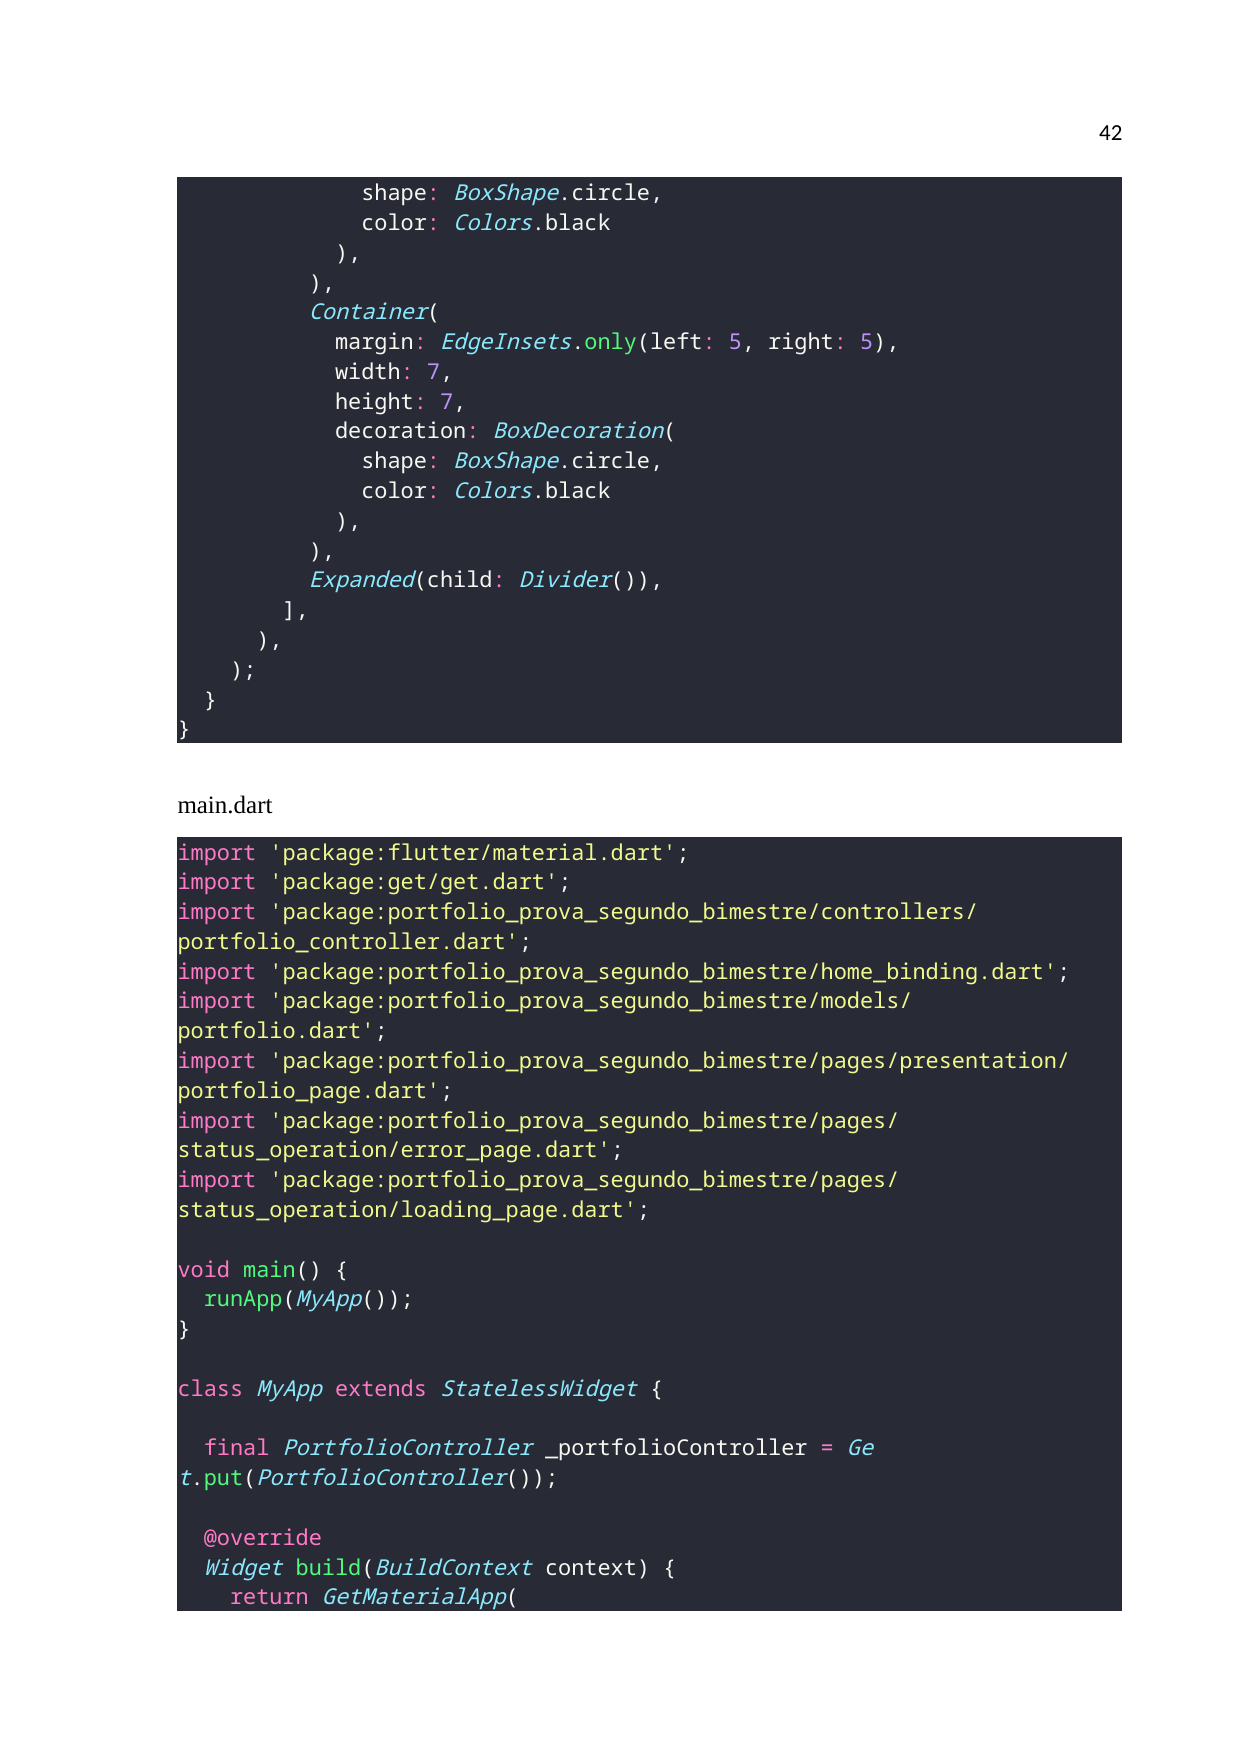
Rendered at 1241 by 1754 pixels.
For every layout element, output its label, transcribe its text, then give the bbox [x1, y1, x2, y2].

text void main() { [177, 1254, 1122, 1283]
text ), [177, 624, 1122, 654]
text color: Colors.black [177, 475, 1122, 505]
text import 'package:flutter/material.dart'; [177, 837, 1122, 866]
text width: 7, [177, 356, 1122, 386]
text import 'package:portfolio_prova_segundo_bimestre/pages/status_operation/error_page.dart'; [177, 1105, 1122, 1164]
text main.dart [177, 790, 1117, 819]
text ); [177, 654, 1122, 684]
text } [177, 713, 1122, 743]
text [177, 326, 1122, 356]
text Widget build(BuildContext context) { [177, 1552, 1122, 1581]
text shape: BoxShape.circle, [177, 177, 1122, 207]
text import 'package:portfolio_prova_segundo_bimestre/pages/presentation/portfolio_page.dart'; [177, 1045, 1122, 1105]
text import 'package:portfolio_prova_segundo_bimestre/pages/status_operation/loading_page.dart'; [177, 1164, 1122, 1224]
text import 'package:portfolio_prova_segundo_bimestre/controllers/portfolio_controller.dart'; [177, 896, 1122, 956]
text ), [177, 535, 1122, 564]
text shape: BoxShape.circle, [177, 445, 1122, 475]
text ), [177, 267, 1122, 296]
text ), [177, 505, 1122, 535]
text runApp(MyApp()); [177, 1283, 1122, 1313]
text Expanded(child: Divider()), [177, 564, 1122, 594]
text color: Colors.black [177, 207, 1122, 237]
text ), [177, 237, 1122, 267]
text import 'package:portfolio_prova_segundo_bimestre/home_binding.dart'; [177, 956, 1122, 986]
text class MyApp extends StatelessWidget { [177, 1373, 1122, 1403]
text final PortfolioController _portfolioController = Get.put(PortfolioController()); [177, 1432, 1122, 1492]
text import 'package:get/get.dart'; [177, 866, 1122, 896]
text } [177, 684, 1122, 713]
text height: 7, [177, 386, 1122, 416]
text @override [177, 1522, 1122, 1552]
text decoration: BoxDecoration( [177, 416, 1122, 445]
text return GetMaterialApp( [177, 1581, 1122, 1611]
text Container( [177, 296, 1122, 326]
text } [177, 1313, 1122, 1343]
text import 'package:portfolio_prova_segundo_bimestre/models/portfolio.dart'; [177, 986, 1122, 1045]
text ], [177, 594, 1122, 624]
